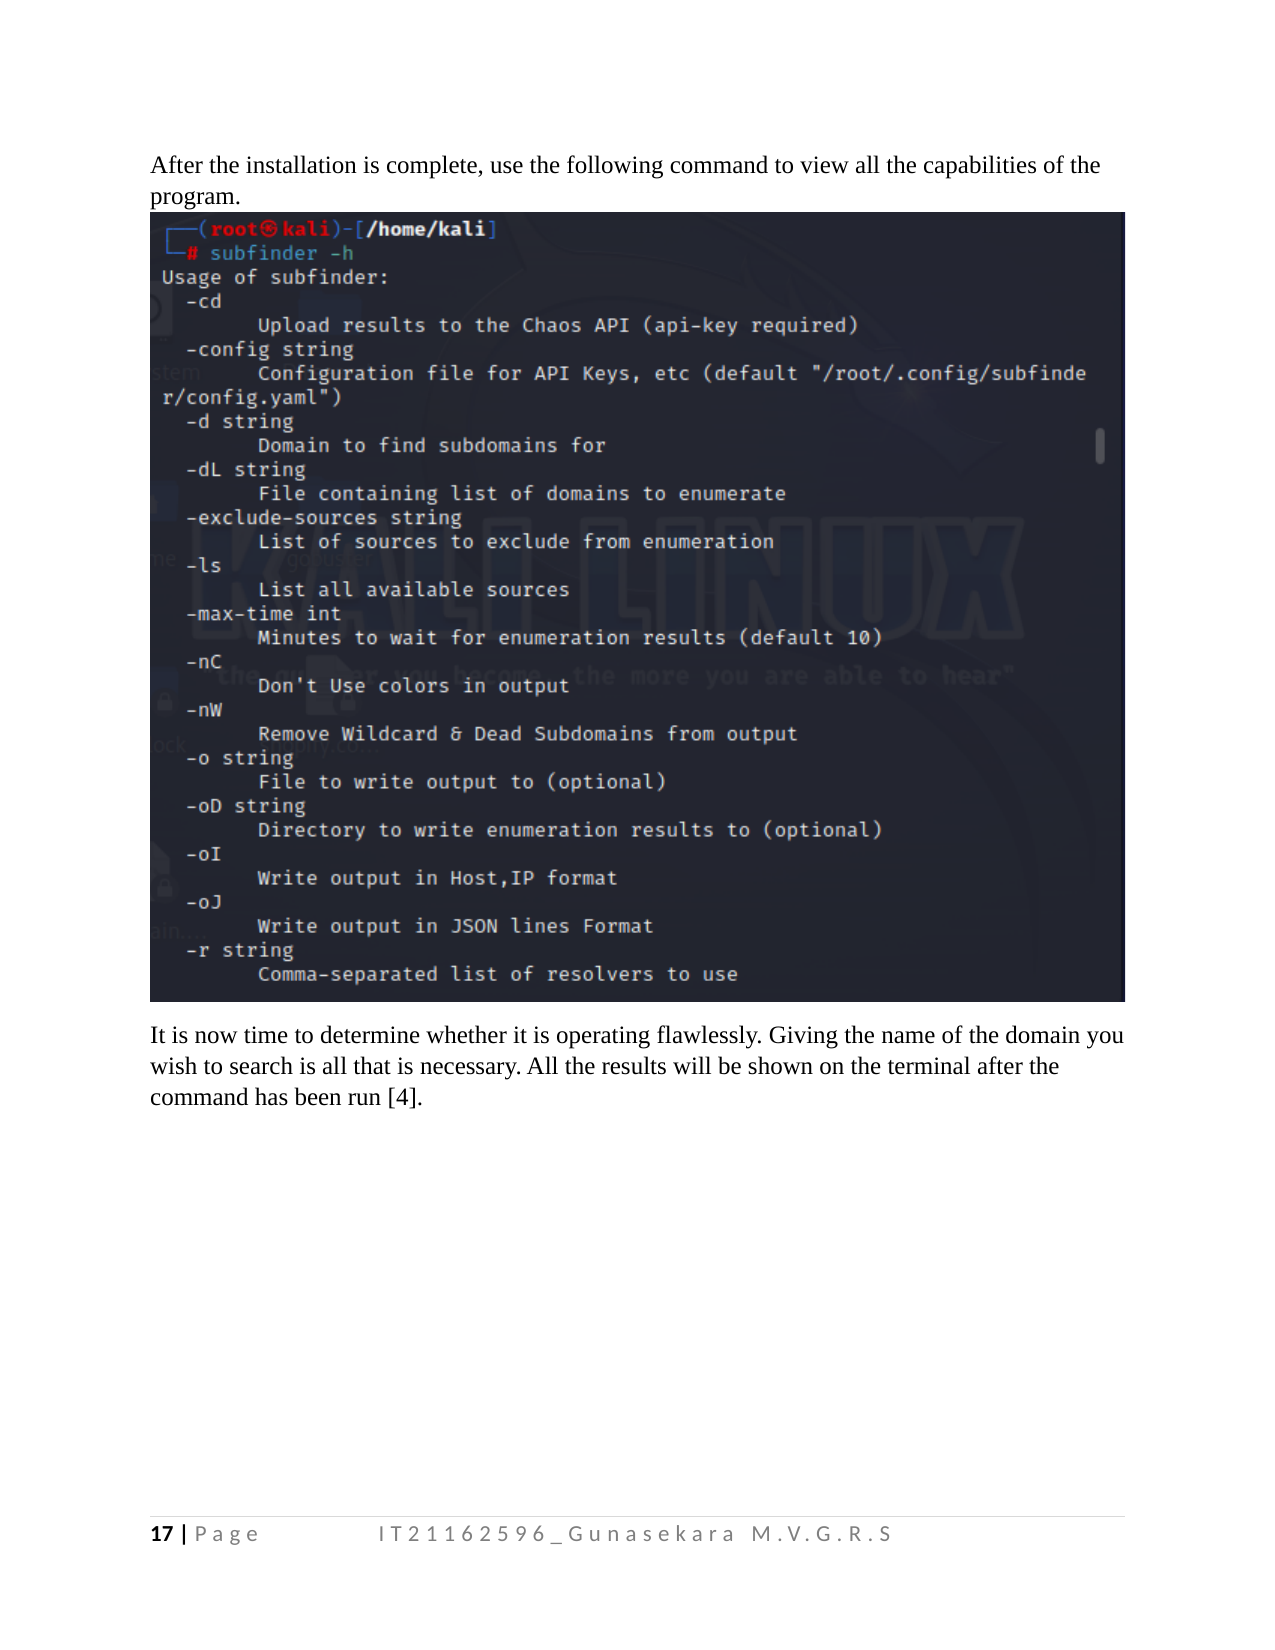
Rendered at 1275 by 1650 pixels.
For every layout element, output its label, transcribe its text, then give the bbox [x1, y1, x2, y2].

text It is now time to determine whether it is operating flawlessly. Giving the name of the domain you wish to search is all that is necessary. All the results will be shown on the terminal after the command has been run. [150, 1020, 1125, 1111]
text After the installation is complete, use the following command to view all the capabilities of the program. [150, 150, 1125, 212]
picture [150, 212, 1125, 1002]
